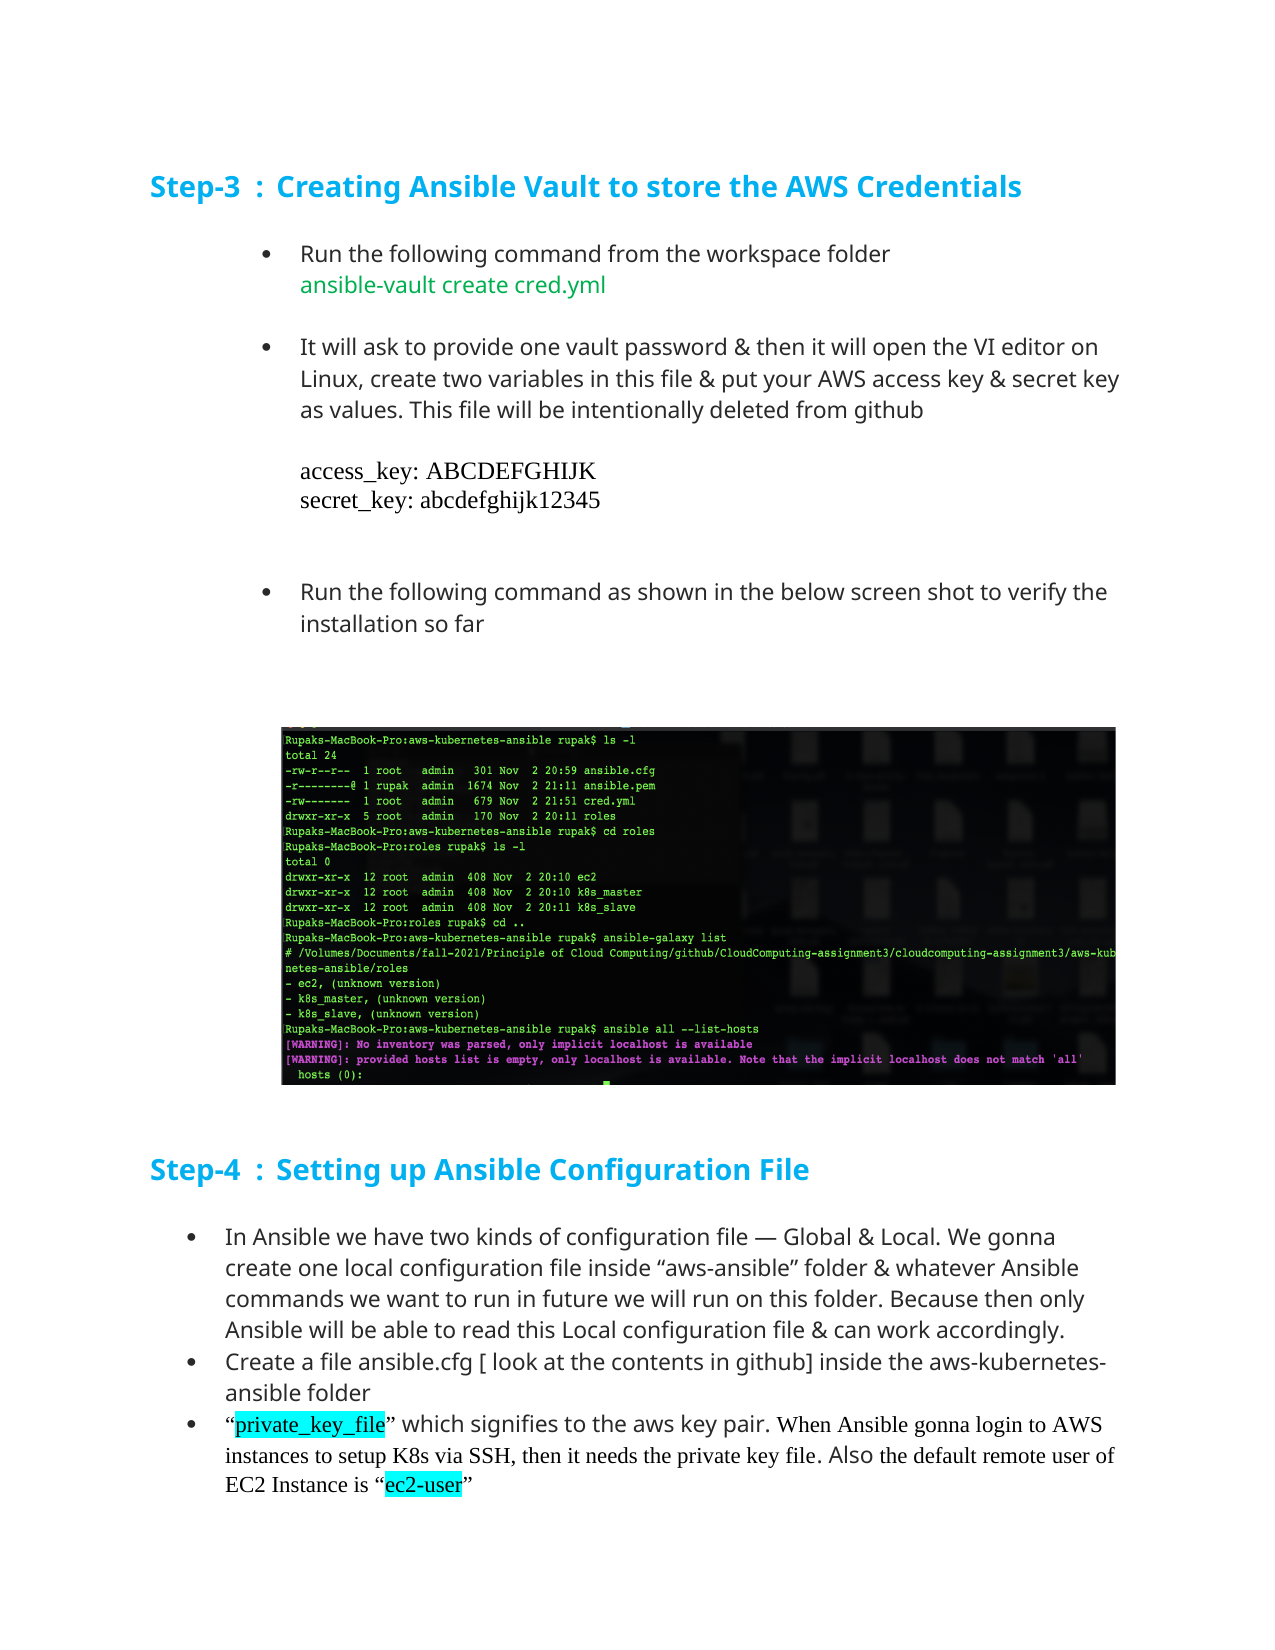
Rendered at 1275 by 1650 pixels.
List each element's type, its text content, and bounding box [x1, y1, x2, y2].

list Run the following command from the workspace folder [262, 237, 1125, 269]
list “private_key_file” which signifies to the aws key pair. When Ansible gonna login to AWS instances to setup K8s via SSH, then it needs the private key file. Also the default remote user of EC2 Instance is “ec2-user” [187, 1408, 1125, 1497]
subtitle Step-4 : Setting up Ansible Configuration File [150, 1133, 1125, 1189]
text secret_key: abcdefghijk12345 [300, 485, 1125, 514]
list In Ansible we have two kinds of configuration file — Global & Local. We gonna create one local configuration file inside “aws-ansible” folder & whatever Ansible commands we want to run in future we will run on this folder. Because then only Ansible will be able to read this Local configuration file & can work accordingly. [187, 1221, 1125, 1346]
picture [281, 727, 1116, 1085]
list Create a file ansible.cfg [ look at the contents in github] inside the aws-kubernetes-ansible folder [187, 1346, 1125, 1408]
text access_key: ABCDEFGHIJK [225, 456, 1125, 485]
list It will ask to provide one vault password & then it will open the VI editor on Linux, create two variables in this file & put your AWS access key & secret key as values. This file will be intentionally deleted from github [262, 331, 1125, 425]
subtitle Step-3 : Creating Ansible Vault to store the AWS Credentials [150, 150, 1125, 206]
list Run the following command as shown in the below screen shot to verify the installation so far [262, 576, 1125, 639]
list ansible-vault create cred.yml [300, 269, 1125, 300]
